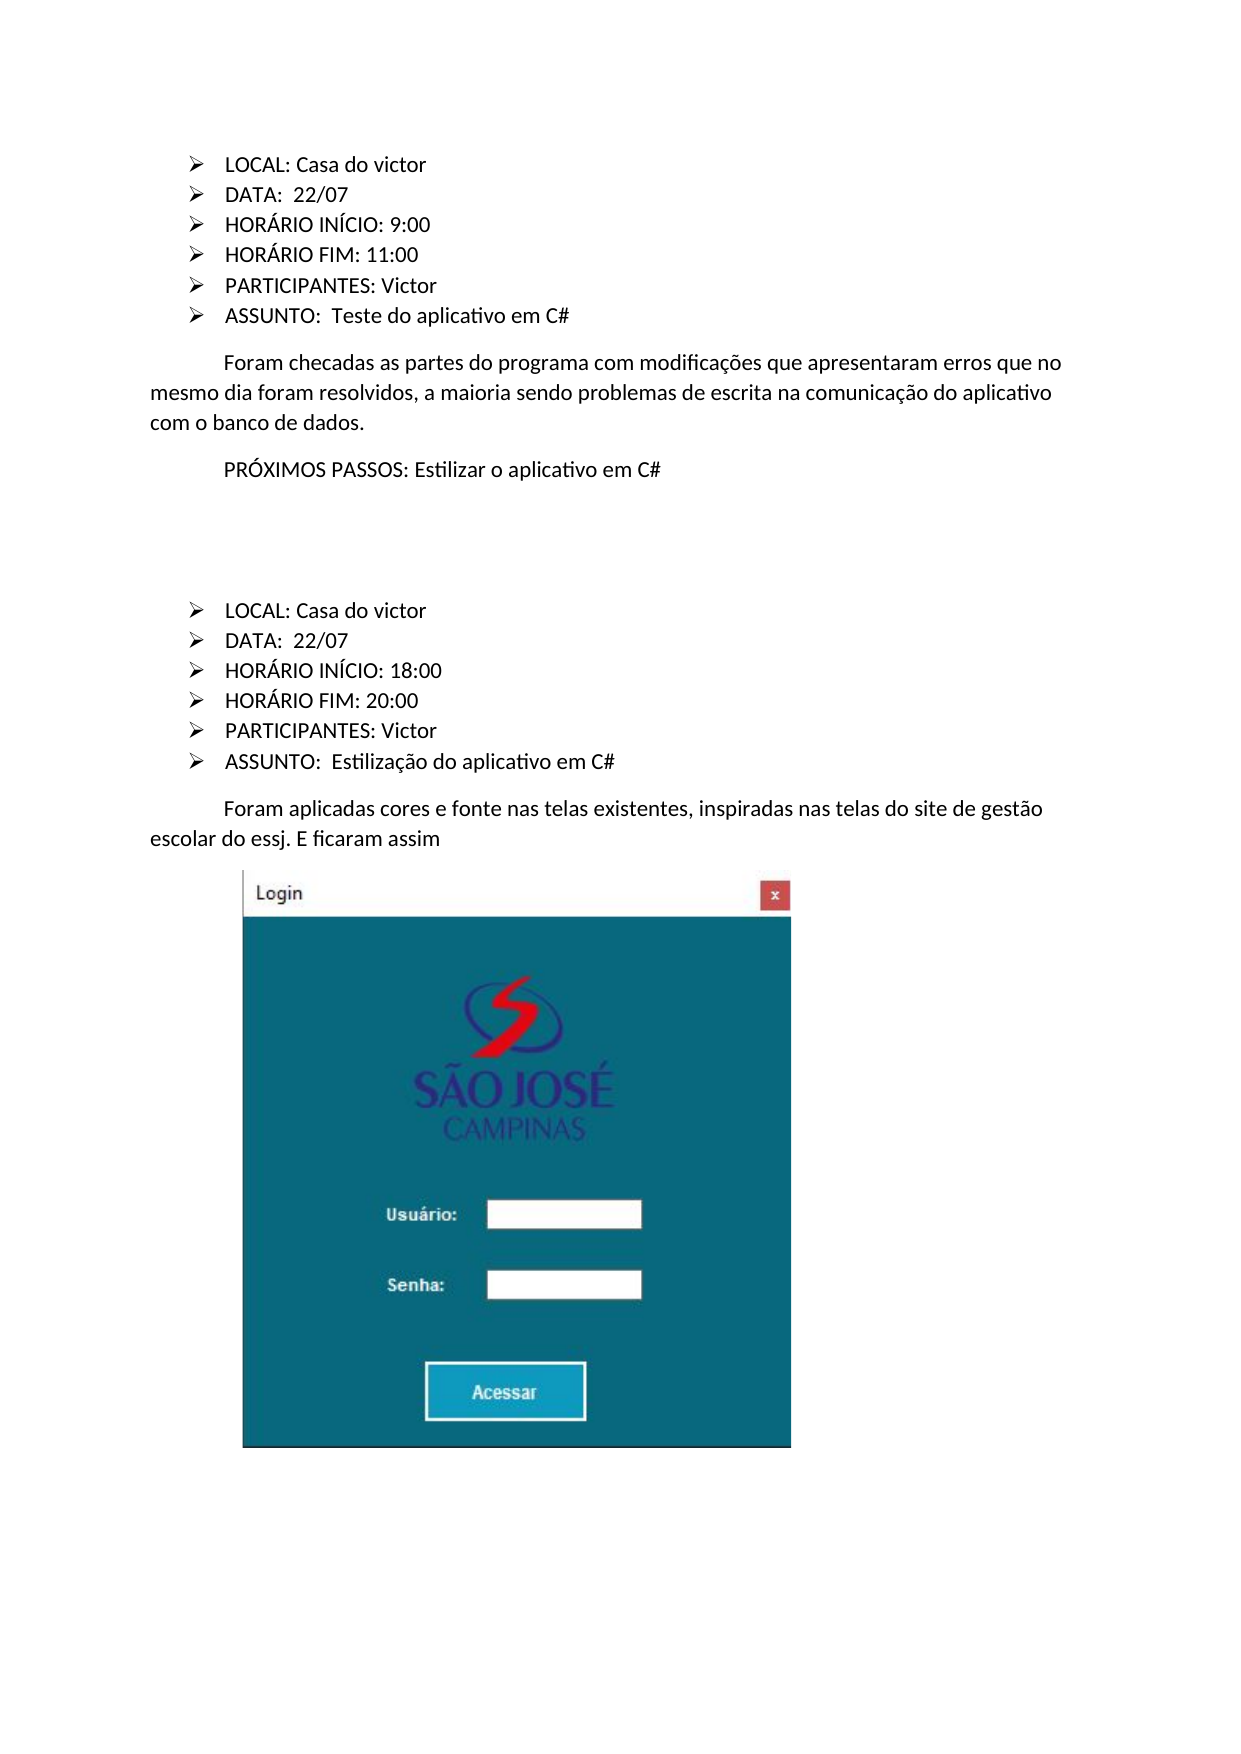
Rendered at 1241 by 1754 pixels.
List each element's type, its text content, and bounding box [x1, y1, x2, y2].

list LOCAL: Casa do victor [187, 596, 1090, 624]
list ASSUNTO: Estilização do aplicativo em C# [187, 747, 1090, 775]
list DATA: 22/07 [187, 180, 1090, 208]
list PARTICIPANTES: Victor [187, 717, 1090, 745]
list DATA: 22/07 [187, 626, 1090, 654]
list HORÁRIO FIM: 20:00 [187, 686, 1090, 714]
list ASSUNTO: Teste do aplicativo em C# [187, 301, 1090, 329]
text Foram aplicadas cores e fonte nas telas existentes, inspiradas nas telas do site de gestão escolar do essj. E ficaram assim [150, 794, 1090, 852]
list LOCAL: Casa do victor [187, 150, 1090, 178]
list HORÁRIO INÍCIO: 18:00 [187, 656, 1090, 684]
text Foram checadas as partes do programa com modificações que apresentaram erros que no mesmo dia foram resolvidos, a maioria sendo problemas de escrita na comunicação do aplicativo com o banco de dados. [150, 348, 1090, 436]
list HORÁRIO FIM: 11:00 [187, 241, 1090, 269]
text PRÓXIMOS PASSOS: Estilizar o aplicativo em C# [150, 455, 1090, 483]
list PARTICIPANTES: Victor [187, 271, 1090, 299]
list HORÁRIO INÍCIO: 9:00 [187, 210, 1090, 238]
